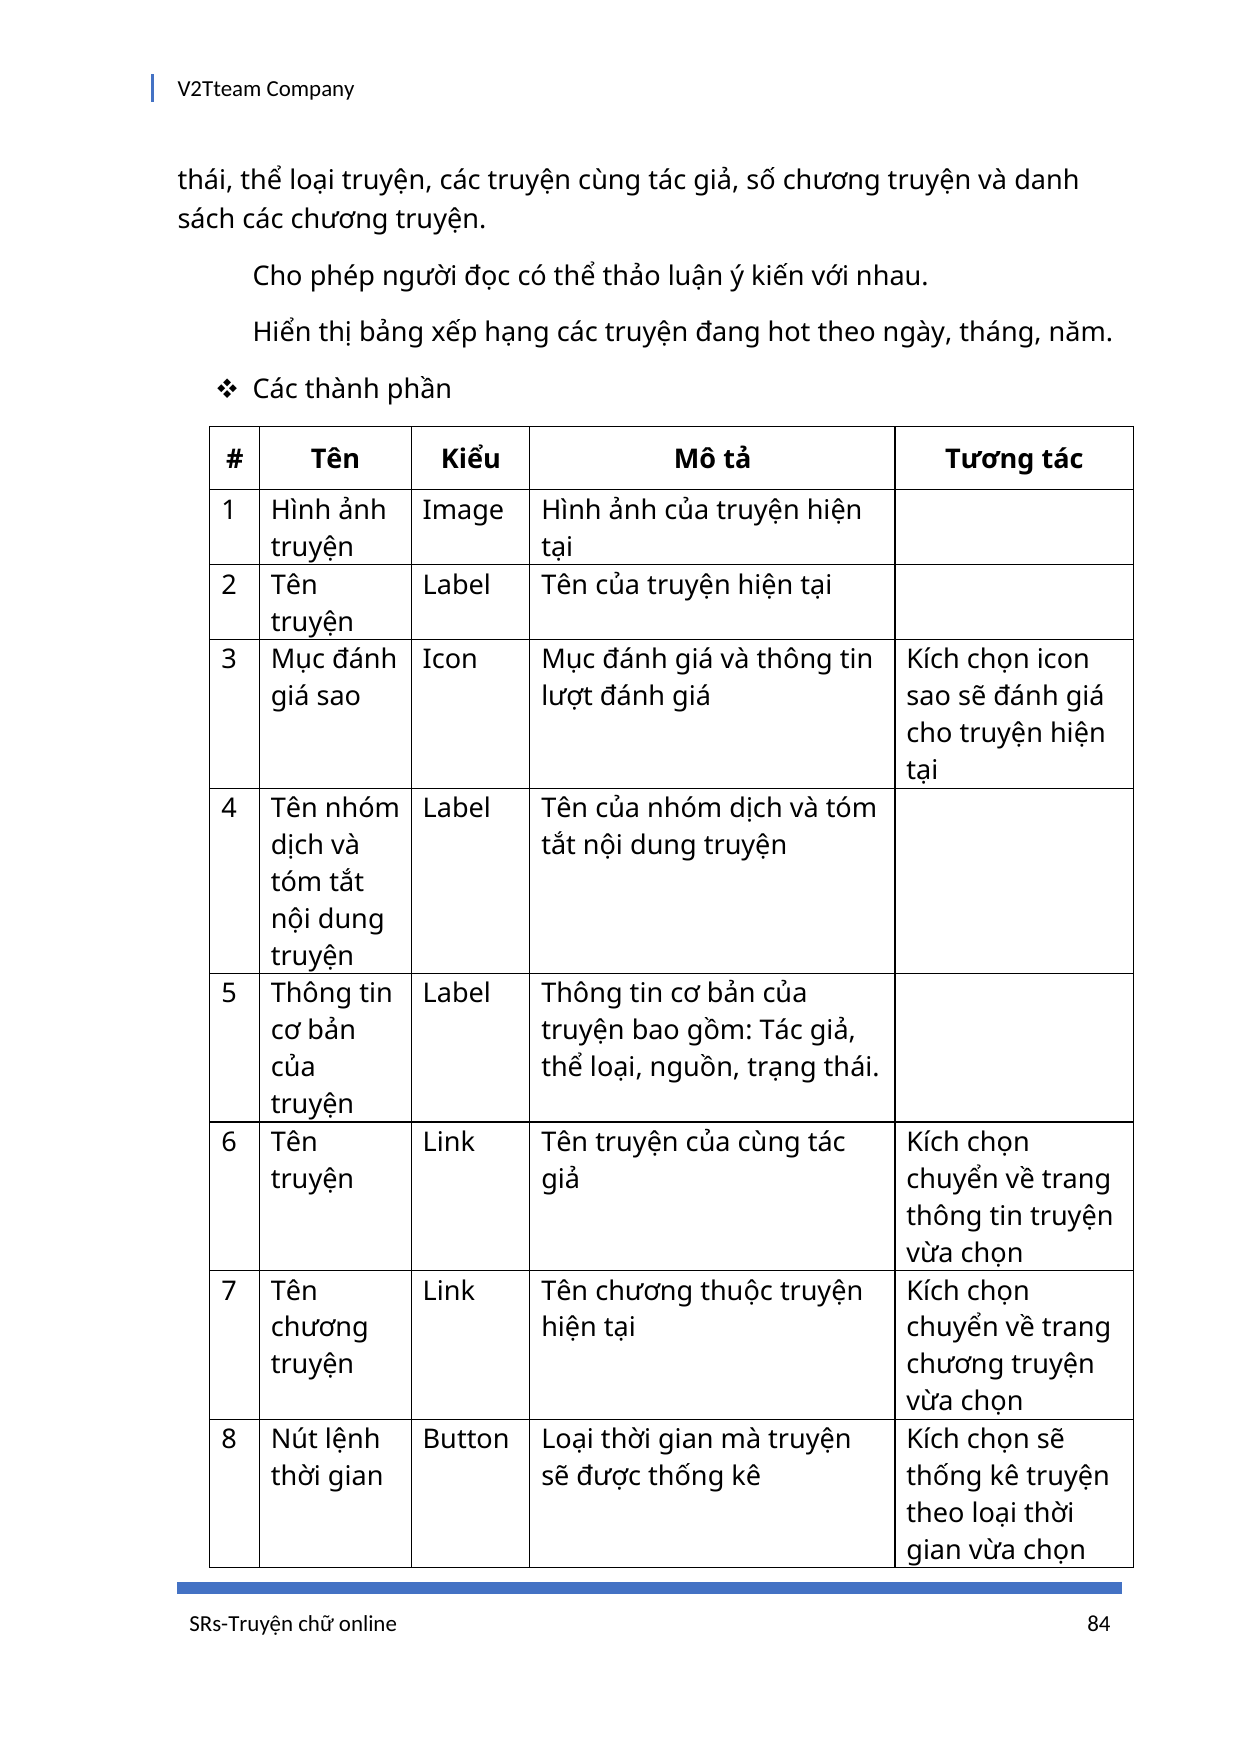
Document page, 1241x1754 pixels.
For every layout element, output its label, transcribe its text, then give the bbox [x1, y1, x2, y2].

table_cell 5 [210, 974, 259, 1121]
table_cell Label [412, 565, 529, 639]
table_cell Kích chọn sẽ thống kê truyện theo loại thời gian vừa chọn [896, 1420, 1133, 1567]
table_cell Thông tin cơ bản của truyện [260, 974, 411, 1121]
list Các thành phần [215, 369, 1122, 406]
text Hiển thị bảng xếp hạng các truyện đang hot theo ngày, tháng, năm. [177, 313, 1122, 350]
table_cell [896, 565, 1133, 639]
table_cell Thông tin cơ bản của truyện bao gồm: Tác giả, thể loại, nguồn, trạng thái. [530, 974, 894, 1121]
table_cell [896, 789, 1133, 973]
table_cell Tên của truyện hiện tại [530, 565, 894, 639]
table_cell 1 [210, 490, 259, 564]
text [177, 160, 1122, 237]
table_cell Loại thời gian mà truyện sẽ được thống kê [530, 1420, 894, 1567]
table_cell [896, 974, 1133, 1121]
table_cell Kích chọn chuyển về trang chương truyện vừa chọn [896, 1271, 1133, 1418]
table_cell Link [412, 1123, 529, 1270]
table_cell Tên chương truyện [260, 1271, 411, 1418]
text Cho phép người đọc có thể thảo luận ý kiến với nhau. [177, 256, 1122, 293]
table_cell 6 [210, 1123, 259, 1270]
table_cell Hình ảnh của truyện hiện tại [530, 490, 894, 564]
table_cell Label [412, 789, 529, 973]
table_cell Link [412, 1271, 529, 1418]
table_cell 7 [210, 1271, 259, 1418]
table_cell Tên nhóm dịch và tóm tắt nội dung truyện [260, 789, 411, 973]
table_cell Icon [412, 640, 529, 787]
table_cell 2 [210, 565, 259, 639]
table_cell Kích chọn icon sao sẽ đánh giá cho truyện hiện tại [896, 640, 1133, 787]
table_cell Image [412, 490, 529, 564]
table_header Kiểu [412, 427, 529, 489]
table_cell Tên truyện [260, 1123, 411, 1270]
table_cell Tên của nhóm dịch và tóm tắt nội dung truyện [530, 789, 894, 973]
table_header Tương tác [896, 427, 1133, 489]
table_header Mô tả [530, 427, 894, 489]
table_cell Hình ảnh truyện [260, 490, 411, 564]
table_header Tên [260, 427, 411, 489]
table_cell Mục đánh giá sao [260, 640, 411, 787]
table_header # [210, 427, 259, 489]
table_cell [896, 490, 1133, 564]
table_cell Tên truyện của cùng tác giả [530, 1123, 894, 1270]
table_cell 8 [210, 1420, 259, 1567]
table_cell Button [412, 1420, 529, 1567]
table_cell 4 [210, 789, 259, 973]
table_cell Tên truyện [260, 565, 411, 639]
table_cell Mục đánh giá và thông tin lượt đánh giá [530, 640, 894, 787]
table_cell Tên chương thuộc truyện hiện tại [530, 1271, 894, 1418]
table_cell Nút lệnh thời gian [260, 1420, 411, 1567]
table_cell 3 [210, 640, 259, 787]
table_cell Label [412, 974, 529, 1121]
table_cell Kích chọn chuyển về trang thông tin truyện vừa chọn [896, 1123, 1133, 1270]
